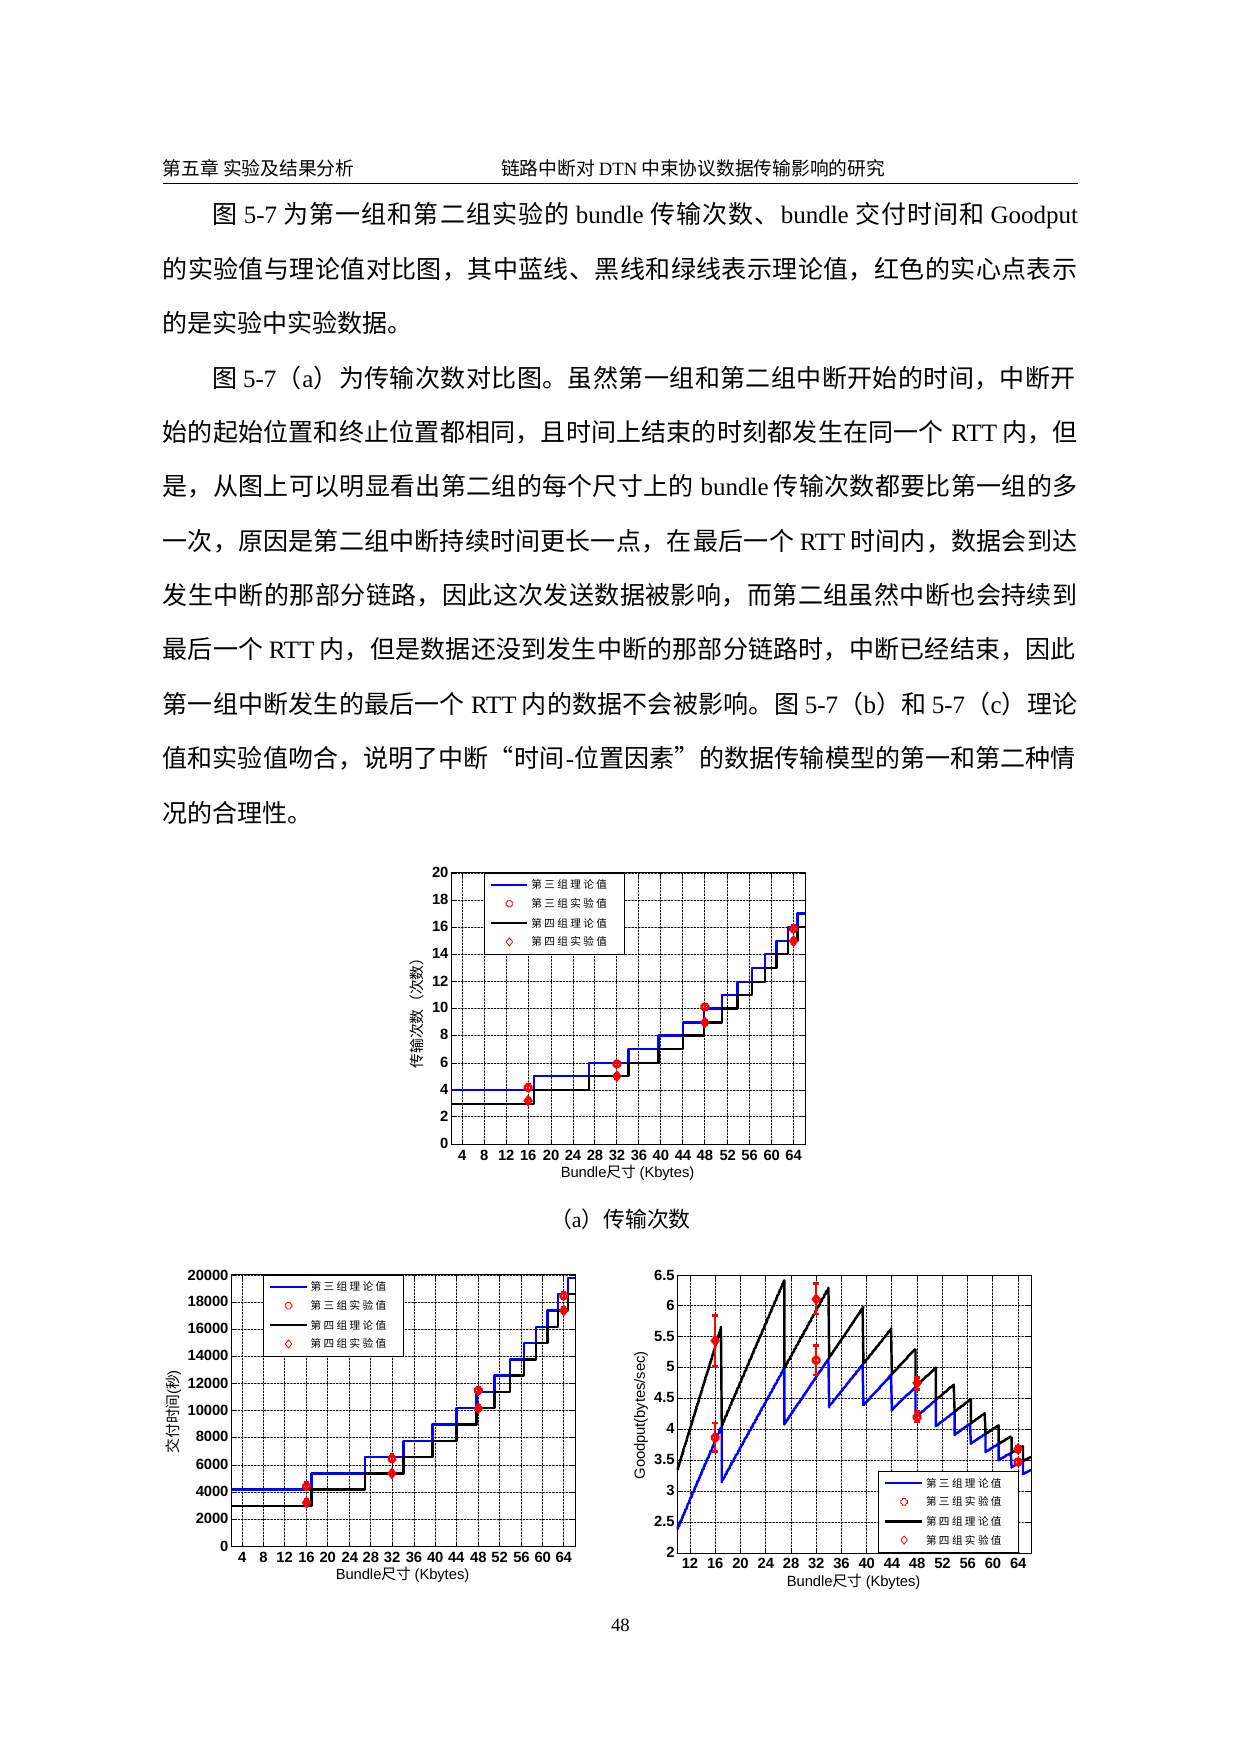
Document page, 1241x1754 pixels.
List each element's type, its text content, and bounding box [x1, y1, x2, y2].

text 图5-7（a）为传输次数对比图。虽然第一组和第二组中断开始的时间，中断开始的起始位置和终止位置都相同，且时间上结束的时刻都发生在同一个RTT内，但是，从图上可以明显看出第二组的每个尺寸上的bundle传输次数都要比第一组的多一次，原因是第二组中断持续时间更长一点，在最后一个RTT时间内，数据会到达发生中断的那部分链路，因此这次发送数据被影响，而第二组虽然中断也会持续到最后一个RTT内，但是数据还没到发生中断的那部分链路时，中断已经结束，因此第一组中断发生的最后一个RTT内的数据不会被影响。图5-7（b）和5-7（c）理论值和实验值吻合，说明了中断“时间-位置因素”的数据传输模型的第一和第二种情况的合理性。 [162, 358, 1078, 829]
text （a）传输次数 [162, 1202, 1078, 1234]
text 图5-7为第一组和第二组实验的bundle传输次数、bundle交付时间和Goodput的实验值与理论值对比图，其中蓝线、黑线和绿线表示理论值，红色的实心点表示的是实验中实验数据。 [162, 195, 1078, 340]
